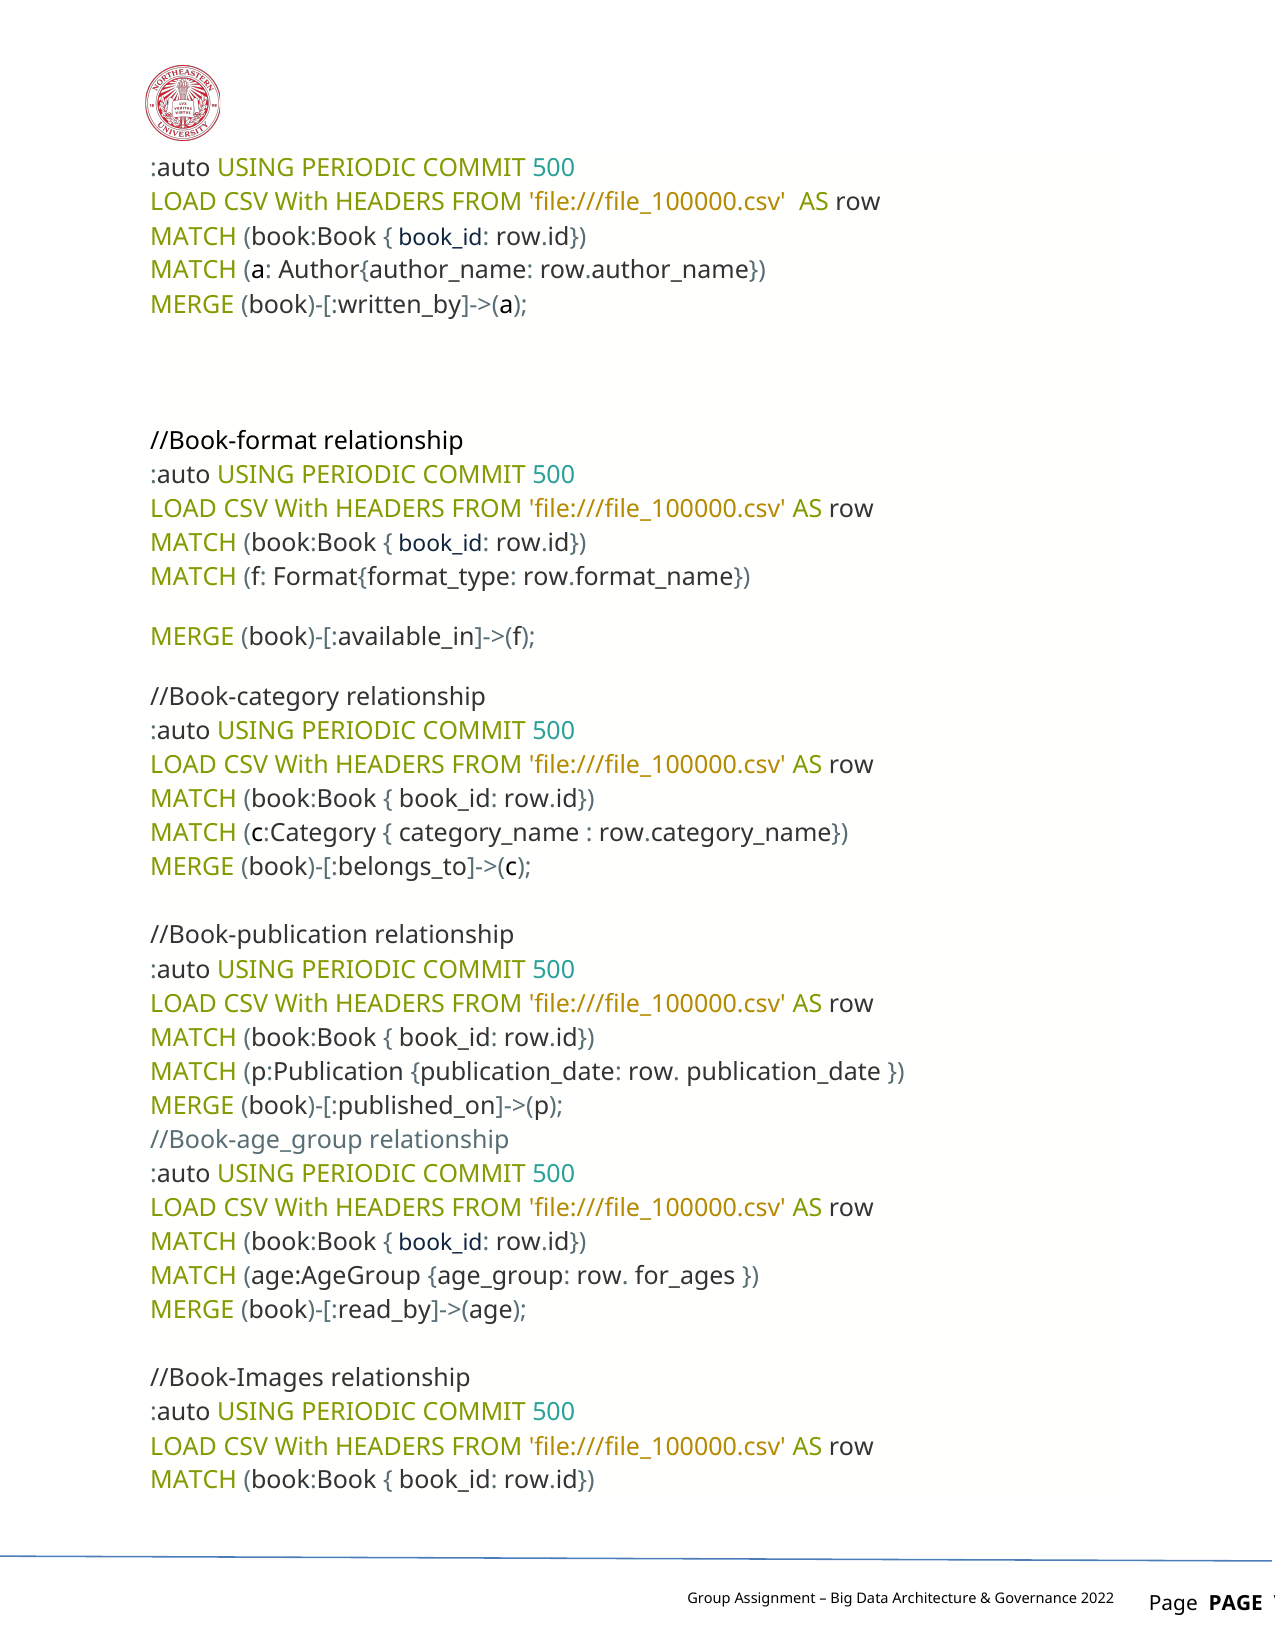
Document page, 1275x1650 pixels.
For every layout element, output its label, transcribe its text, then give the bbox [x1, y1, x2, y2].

text MATCH (age:AgeGroup {age_group: row. for_ages }) [150, 1258, 1125, 1292]
picture [145, 65, 221, 141]
text :auto USING PERIODIC COMMIT 500 [150, 951, 1125, 985]
text :auto USING PERIODIC COMMIT 500 [150, 1394, 1125, 1428]
text MATCH (book:Book { book_id: row.id}) [150, 1224, 1125, 1258]
text MERGE (book)-[:read_by]->(age); [150, 1292, 1125, 1326]
text //Book-age_group relationship [150, 1122, 1125, 1156]
text :auto USING PERIODIC COMMIT 500 [150, 1156, 1125, 1190]
text LOAD CSV With HEADERS FROM 'file:///file_100000.csv' AS row [150, 184, 1125, 218]
text MERGE (book)-[:belongs_to]->(c); [150, 849, 1125, 883]
text //Book-publication relationship [150, 917, 1125, 951]
text MERGE (book)-[:written_by]->(a); [150, 286, 1125, 320]
text LOAD CSV With HEADERS FROM 'file:///file_100000.csv' AS row [150, 985, 1125, 1019]
text //Book-category relationship [150, 679, 1125, 713]
text :auto USING PERIODIC COMMIT 500 [150, 457, 1125, 491]
text //Book-Images relationship [150, 1360, 1125, 1394]
text MATCH (book:Book { book_id: row.id}) [150, 1019, 1125, 1053]
text MATCH (f: Format{format_type: row.format_name}) [150, 559, 1125, 593]
text LOAD CSV With HEADERS FROM 'file:///file_100000.csv' AS row [150, 1190, 1125, 1224]
text LOAD CSV With HEADERS FROM 'file:///file_100000.csv' AS row [150, 491, 1125, 525]
text MERGE (book)-[:published_on]->(p); [150, 1087, 1125, 1122]
text MATCH (book:Book { book_id: row.id}) [150, 218, 1125, 252]
text MATCH (book:Book { book_id: row.id}) [150, 1462, 1125, 1496]
text MATCH (book:Book { book_id: row.id}) [150, 525, 1125, 559]
text LOAD CSV With HEADERS FROM 'file:///file_100000.csv' AS row [150, 1428, 1125, 1462]
text MATCH (a: Author{author_name: row.author_name}) [150, 252, 1125, 286]
text //Book-format relationship [150, 422, 1125, 457]
text :auto USING PERIODIC COMMIT 500 [150, 150, 1125, 184]
text MATCH (book:Book { book_id: row.id}) [150, 781, 1125, 815]
text MATCH (p:Publication {publication_date: row. publication_date }) [150, 1053, 1125, 1087]
text MATCH (c:Category { category_name : row.category_name}) [150, 815, 1125, 849]
text LOAD CSV With HEADERS FROM 'file:///file_100000.csv' AS row [150, 747, 1125, 781]
text :auto USING PERIODIC COMMIT 500 [150, 713, 1125, 747]
text MERGE (book)-[:available_in]->(f); [150, 619, 1125, 653]
